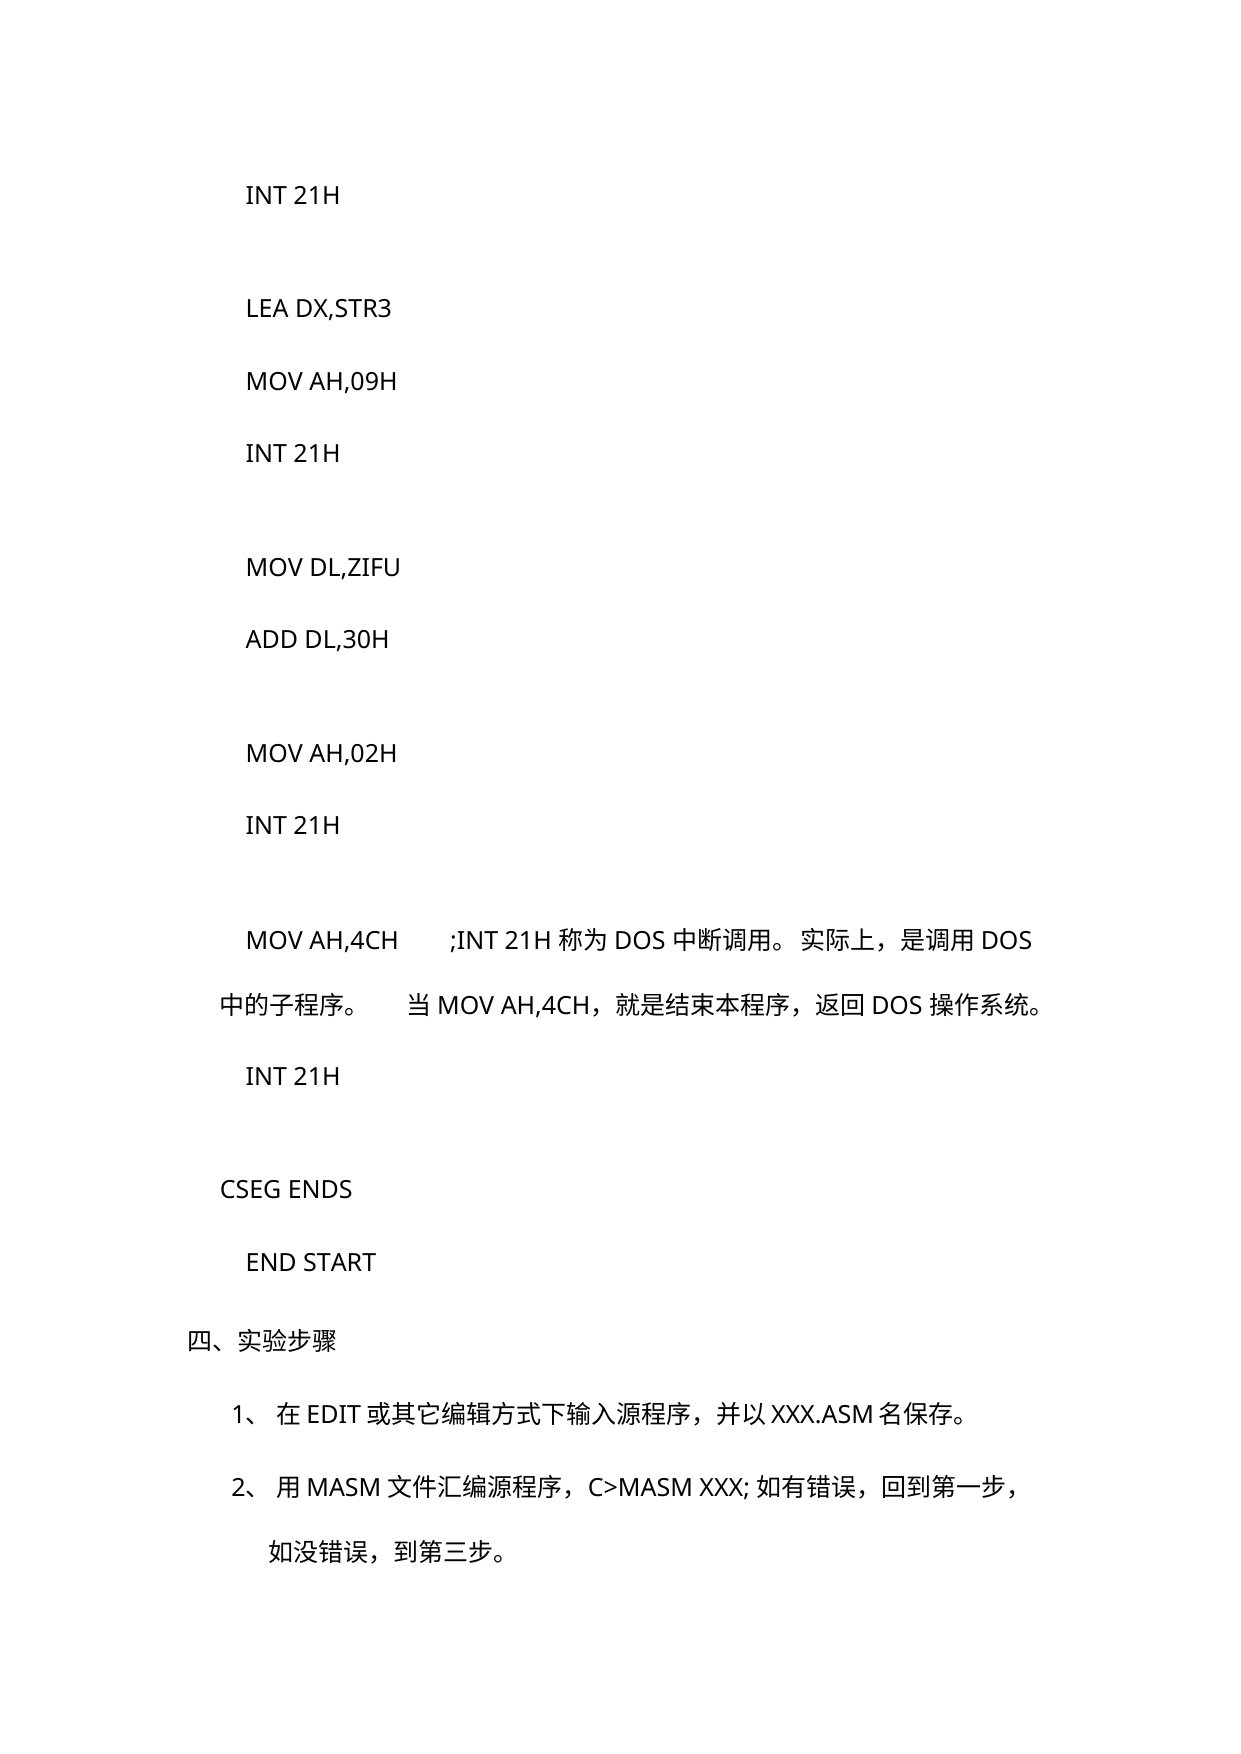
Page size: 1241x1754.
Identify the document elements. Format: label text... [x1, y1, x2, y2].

list INT 21H [219, 421, 1053, 486]
list LEA DX,STR3 [219, 275, 1053, 340]
list END START [219, 1229, 1053, 1294]
list MOV AH,09H [219, 348, 1053, 413]
list INT 21H [219, 793, 1053, 858]
list MOV DL,ZIFU [219, 534, 1053, 599]
list INT 21H [219, 1043, 1053, 1108]
text 2、 用MASM 文件汇编源程序，C>MASM XXX; 如有错误，回到第一步，如没错误，到第三步。 [231, 1453, 1053, 1583]
text 四、实验步骤 [187, 1307, 1053, 1372]
list MOV AH,02H [219, 720, 1053, 785]
list MOV AH,4CH ;INT 21H 称为 DOS 中断调用。 实际上，是调用 DOS 中的子程序。 当 MOV AH,4CH，就是结束本程序，返回 DOS 操作系统。 [219, 906, 1053, 1036]
list CSEG ENDS [219, 1157, 1053, 1222]
list INT 21H [219, 162, 1053, 227]
list ADD DL,30H [219, 607, 1053, 672]
text 1、 在EDIT或其它编辑方式下输入源程序，并以XXX.ASM名保存。 [231, 1380, 1053, 1445]
